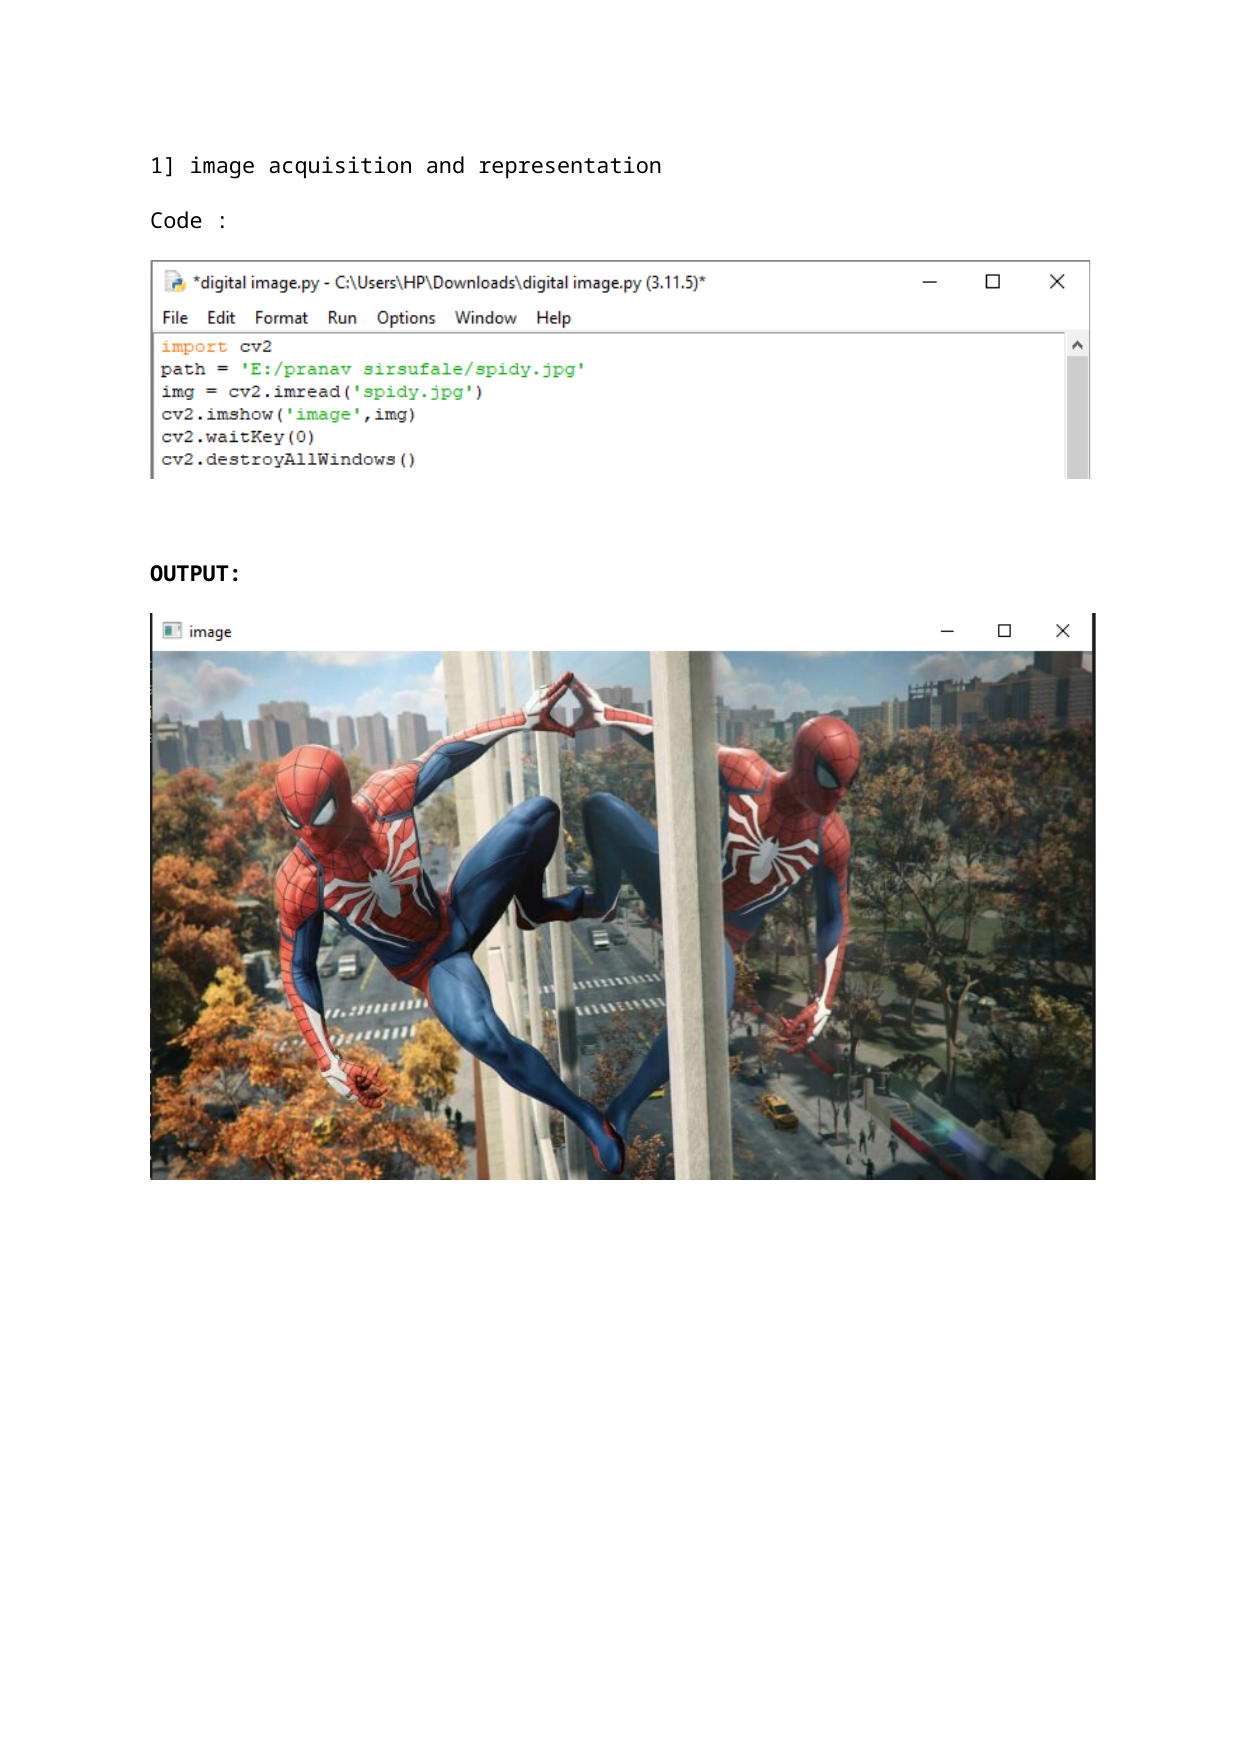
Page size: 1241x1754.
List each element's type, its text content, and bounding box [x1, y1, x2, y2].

picture [150, 613, 1096, 1180]
picture [150, 260, 1091, 479]
text Code : [150, 205, 1090, 235]
text 1] image acquisition and representation [150, 150, 1090, 180]
text OUTPUT: [150, 558, 1090, 588]
